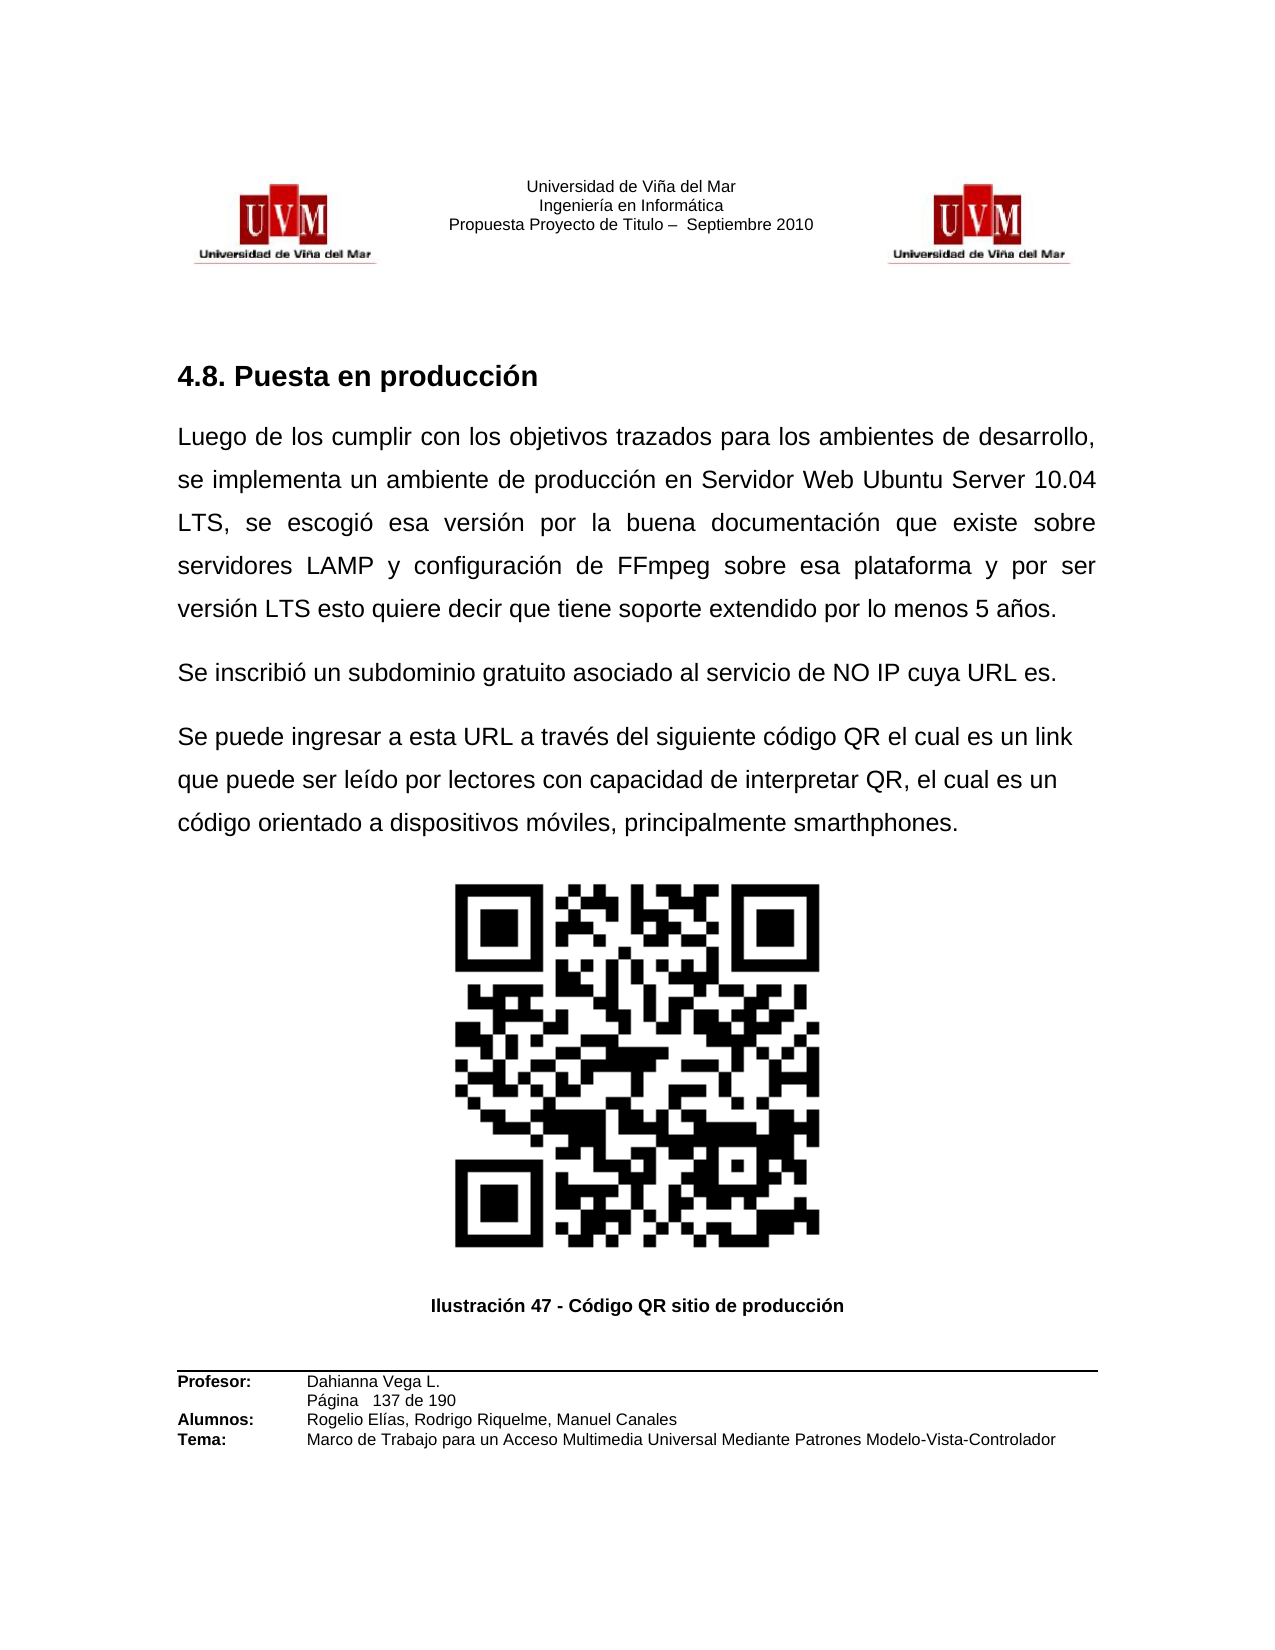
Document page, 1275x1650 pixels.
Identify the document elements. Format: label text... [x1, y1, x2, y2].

text Se inscribió un subdominio gratuito asociado al servicio de NO IP cuya URL es. [177, 658, 1098, 687]
text Luego de los cumplir con los objetivos trazados para los ambientes de desarrollo, se implementa un ambiente de producción en Servidor Web Ubuntu Server 10.04 LTS, se escogió esa versión por la buena documentación que existe sobre servidores LAMP y configuración de FFmpeg sobre esa plataforma y por ser versión LTS esto quiere decir que tiene soporte extendido por lo menos 5 años. [177, 422, 1098, 623]
picture [871, 176, 1084, 267]
picture [177, 176, 390, 267]
subtitle 4.8. Puesta en producción [177, 359, 1098, 392]
text Ilustración 47 - Código QR sitio de producción [177, 1295, 1098, 1317]
text Se puede ingresar a esta URL a través del siguiente código QR el cual es un link que puede ser leído por lectores con capacidad de interpretar QR, el cual es un código orientado a dispositivos móviles, principalmente smarthphones. [177, 722, 1098, 837]
picture [443, 872, 832, 1260]
